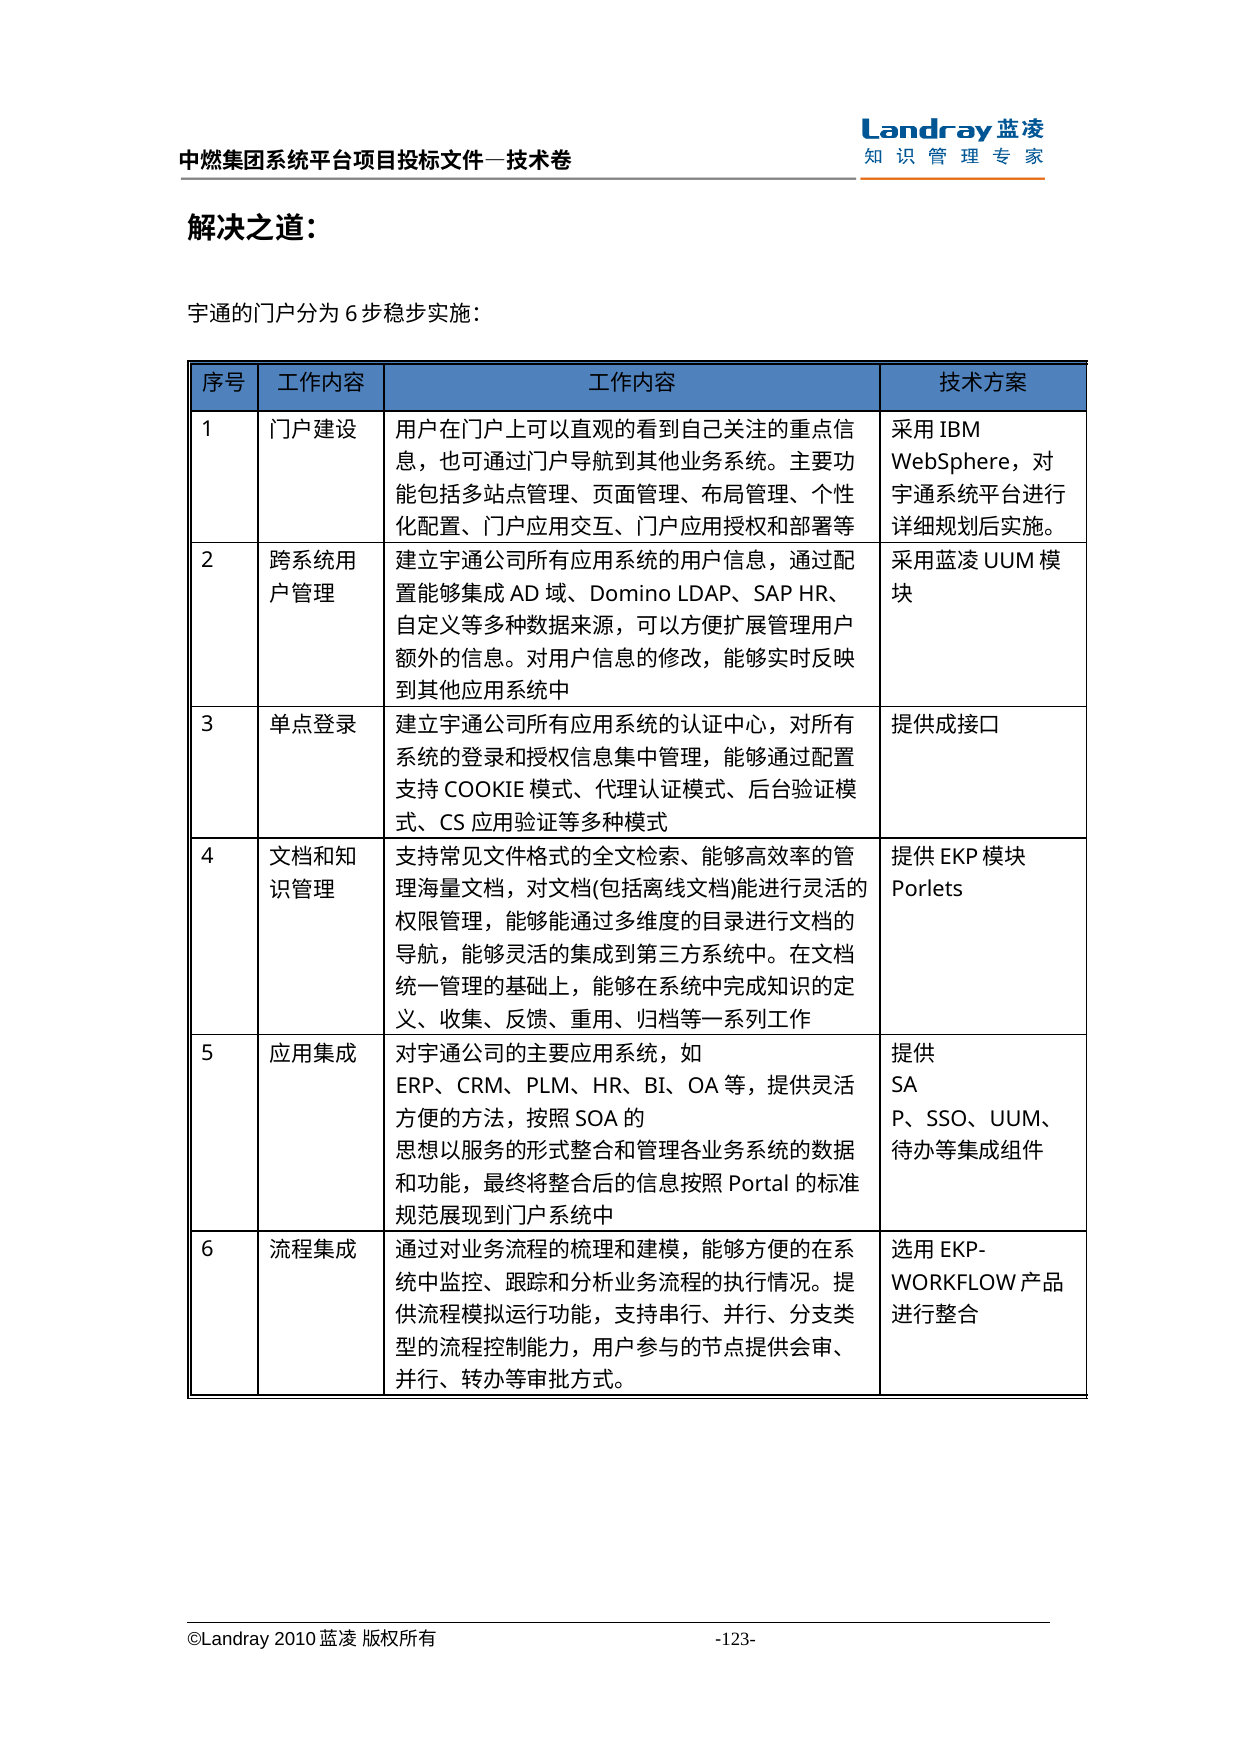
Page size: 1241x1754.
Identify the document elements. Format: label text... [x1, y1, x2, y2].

table_cell 提供SAP、SSO、UUM、待办等集成组件 [881, 1035, 1086, 1230]
table_cell 提供成接口 [881, 707, 1086, 837]
table_cell 2 [192, 543, 257, 706]
table_header 序号 [192, 365, 257, 410]
table_cell 流程集成 [259, 1232, 383, 1394]
table_cell 5 [192, 1035, 257, 1230]
table_cell 选用EKP-WORKFLOW产品进行整合 [881, 1232, 1086, 1394]
table_cell 建立宇通公司所有应用系统的认证中心，对所有系统的登录和授权信息集中管理，能够通过配置支持COOKIE模式、代理认证模式、后台验证模式、CS 应用验证等多种模式 [385, 707, 879, 837]
table_header 工作内容 [385, 365, 879, 410]
table_cell 6 [192, 1232, 257, 1394]
table_cell 支持常见文件格式的全文检索、能够高效率的管理海量文档，对文档(包括离线文档)能进行灵活的权限管理，能够能通过多维度的目录进行文档的导航，能够灵活的集成到第三方系统中。在文档统一管理的基础上，能够在系统中完成知识的定义、收集、反馈、重用、归档等一系列工作 [385, 839, 879, 1034]
table_cell 跨系统用户管理 [259, 543, 383, 706]
table_cell 采用蓝凌UUM模块 [881, 543, 1086, 706]
table_cell 单点登录 [259, 707, 383, 837]
table_header 工作内容 [259, 365, 383, 410]
table_cell 建立宇通公司所有应用系统的用户信息，通过配置能够集成 AD 域、Domino LDAP、SAP HR、自定义等多种数据来源，可以方便扩展管理用户额外的信息。对用户信息的修改，能够实时反映到其他应用系统中 [385, 543, 879, 706]
table_cell 用户在门户上可以直观的看到自己关注的重点信息，也可通过门户导航到其他业务系统。主要功能包括多站点管理、页面管理、布局管理、个性化配置、门户应用交互、门户应用授权和部署等 [385, 412, 879, 541]
table_cell 对宇通公司的主要应用系统，如ERP、CRM、PLM、HR、BI、OA 等，提供灵活方便的方法，按照SOA 的 思想以服务的形式整合和管理各业务系统的数据和功能，最终将整合后的信息按照Portal 的标准规范展现到门户系统中 [385, 1035, 879, 1230]
table_cell 1 [192, 412, 257, 541]
text 解决之道： [187, 193, 1053, 258]
table_cell 文档和知识管理 [259, 839, 383, 1034]
table_cell 提供EKP模块Porlets [881, 839, 1086, 1034]
table_cell 应用集成 [259, 1035, 383, 1230]
table_cell 4 [192, 839, 257, 1034]
table_cell 3 [192, 707, 257, 837]
table_header 技术方案 [881, 365, 1086, 410]
table_cell 门户建设 [259, 412, 383, 541]
picture [180, 118, 1045, 180]
text 宇通的门户分为6步稳步实施： [187, 296, 1053, 328]
table_cell 通过对业务流程的梳理和建模，能够方便的在系统中监控、跟踪和分析业务流程的执行情况。提供流程模拟运行功能，支持串行、并行、分支类型的流程控制能力，用户参与的节点提供会审、并行、转办等审批方式。 [385, 1232, 879, 1394]
table_cell 采用IBM WebSphere，对宇通系统平台进行详细规划后实施。 [881, 412, 1086, 541]
